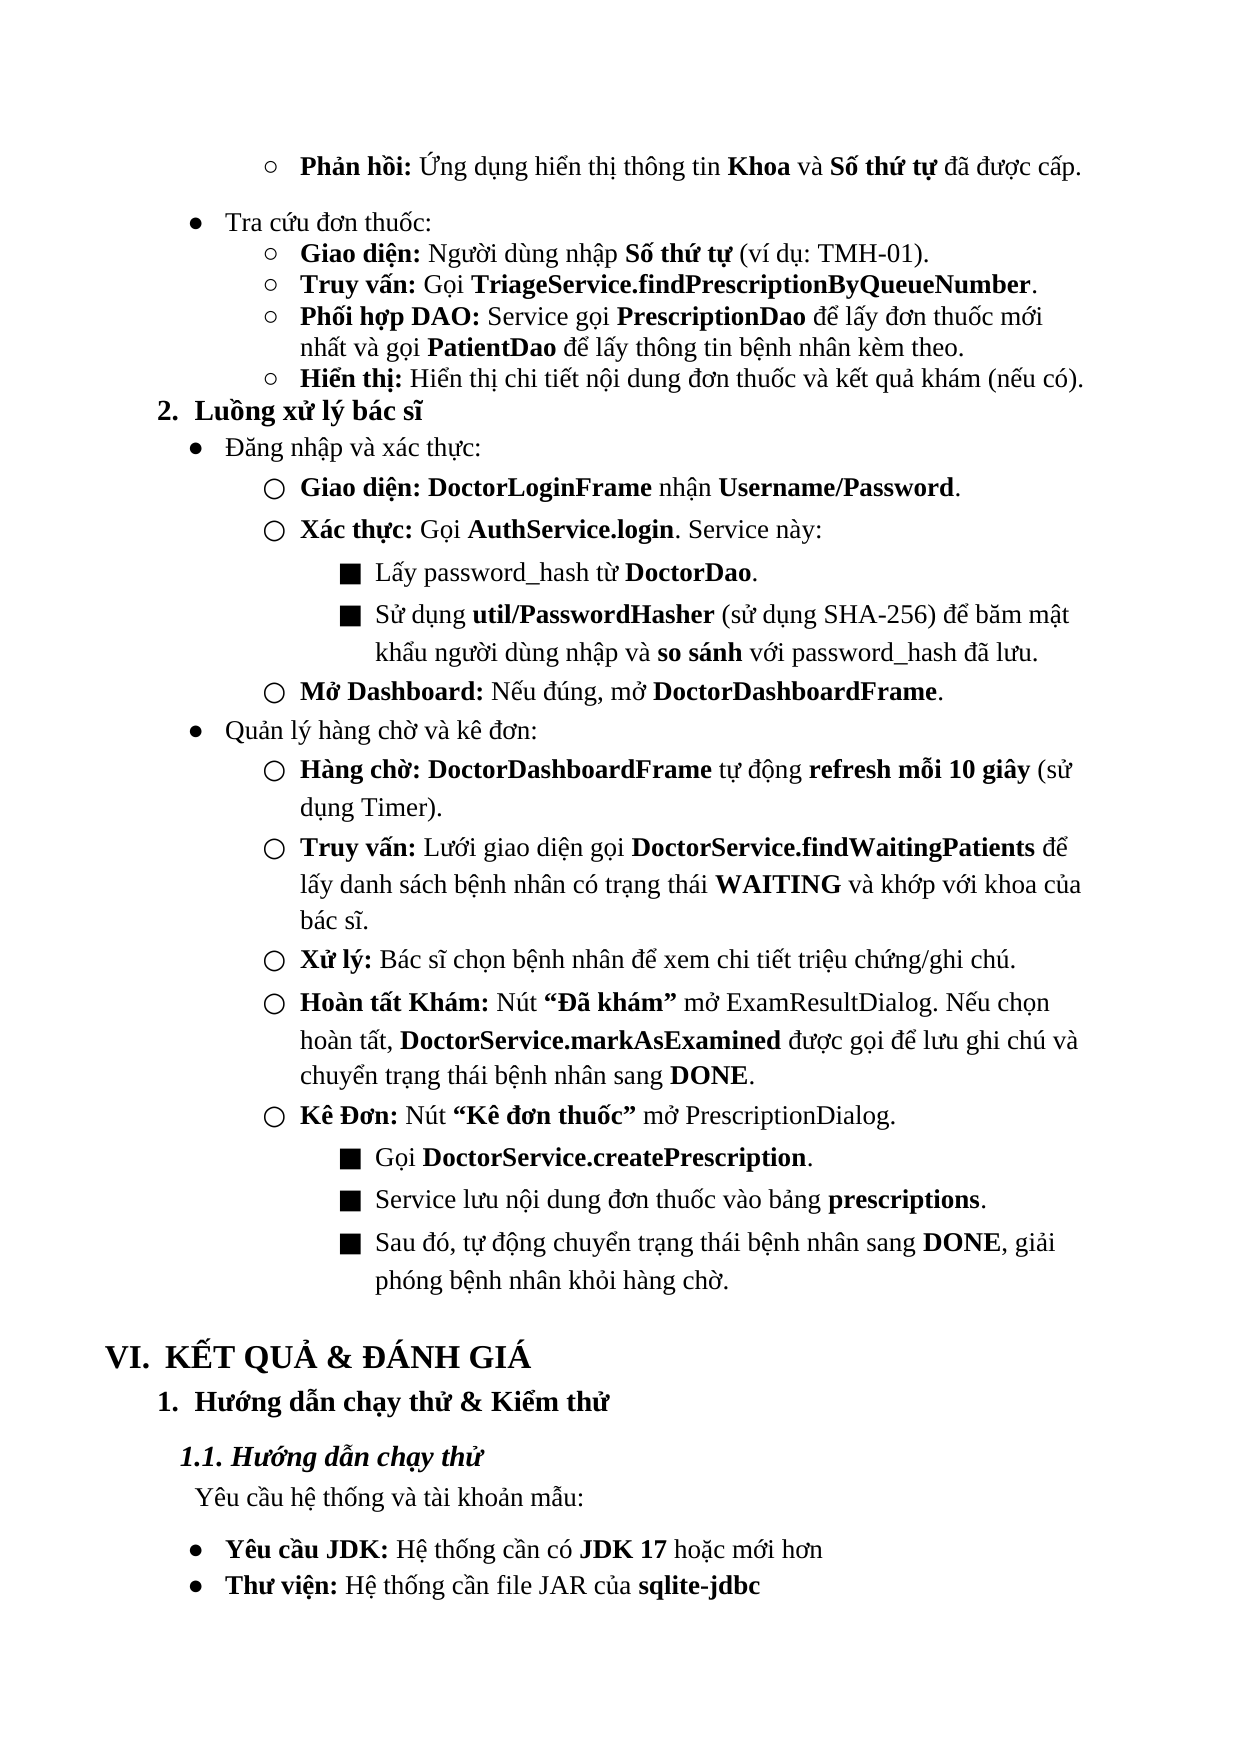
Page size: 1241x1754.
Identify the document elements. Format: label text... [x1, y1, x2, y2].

list Quản lý hàng chờ và kê đơn: [187, 714, 1090, 745]
list Lấy password_hash từ DoctorDao. [337, 552, 1090, 589]
list Xử lý: Bác sĩ chọn bệnh nhân để xem chi tiết triệu chứng/ghi chú. [262, 940, 1090, 977]
list Xác thực: Gọi AuthService.login. Service này: [262, 510, 1090, 547]
list Service lưu nội dung đơn thuốc vào bảng prescriptions. [337, 1180, 1090, 1217]
list Hiển thị: Hiển thị chi tiết nội dung đơn thuốc và kết quả khám (nếu có). [262, 362, 1090, 393]
list Giao diện: Người dùng nhập Số thứ tự (ví dụ: TMH-01). [262, 237, 1090, 268]
list Mở Dashboard: Nếu đúng, mở DoctorDashboardFrame. [262, 672, 1090, 708]
list Hàng chờ: DoctorDashboardFrame tự động refresh mỗi 10 giây (sử dụng Timer). [262, 750, 1090, 822]
list Yêu cầu JDK: Hệ thống cần có JDK 17 hoặc mới hơn [187, 1533, 1090, 1564]
list Truy vấn: Lưới giao diện gọi DoctorService.findWaitingPatients để lấy danh sách bệnh nhân có trạng thái WAITING và khớp với khoa của bác sĩ. [262, 827, 1090, 935]
list Đăng nhập và xác thực: [187, 432, 1090, 463]
list Sau đó, tự động chuyển trạng thái bệnh nhân sang DONE, giải phóng bệnh nhân khỏi hàng chờ. [337, 1222, 1090, 1295]
list Truy vấn: Gọi TriageService.findPrescriptionByQueueNumber. [262, 268, 1090, 299]
list Giao diện: DoctorLoginFrame nhận Username/Password. [262, 467, 1090, 504]
subtitle KẾT QUẢ & ĐÁNH GIÁ [150, 1337, 1090, 1375]
subtitle Luồng xử lý bác sĩ [157, 393, 1090, 427]
list Thư viện: Hệ thống cần file JAR của sqlite-jdbc [187, 1569, 1090, 1600]
list Phản hồi: Ứng dụng hiển thị thông tin Khoa và Số thứ tự đã được cấp. [262, 150, 1090, 181]
text Yêu cầu hệ thống và tài khoản mẫu: [150, 1481, 1090, 1512]
list Hoàn tất Khám: Nút “Đã khám” mở ExamResultDialog. Nếu chọn hoàn tất, DoctorService.markAsExamined được gọi để lưu ghi chú và chuyển trạng thái bệnh nhân sang DONE. [262, 982, 1090, 1091]
subtitle Hướng dẫn chạy thử & Kiểm thử [157, 1384, 1090, 1417]
list Sử dụng util/PasswordHasher (sử dụng SHA-256) để băm mật khẩu người dùng nhập và so sánh với password_hash đã lưu. [337, 594, 1090, 667]
subtitle 1.1. Hướng dẫn chạy thử [179, 1439, 1090, 1472]
list Kê Đơn: Nút “Kê đơn thuốc” mở PrescriptionDialog. [262, 1095, 1090, 1132]
list Phối hợp DAO: Service gọi PrescriptionDao để lấy đơn thuốc mới nhất và gọi PatientDao để lấy thông tin bệnh nhân kèm theo. [262, 299, 1090, 362]
list Tra cứu đơn thuốc: [187, 206, 1090, 237]
list Gọi DoctorService.createPrescription. [337, 1138, 1090, 1174]
